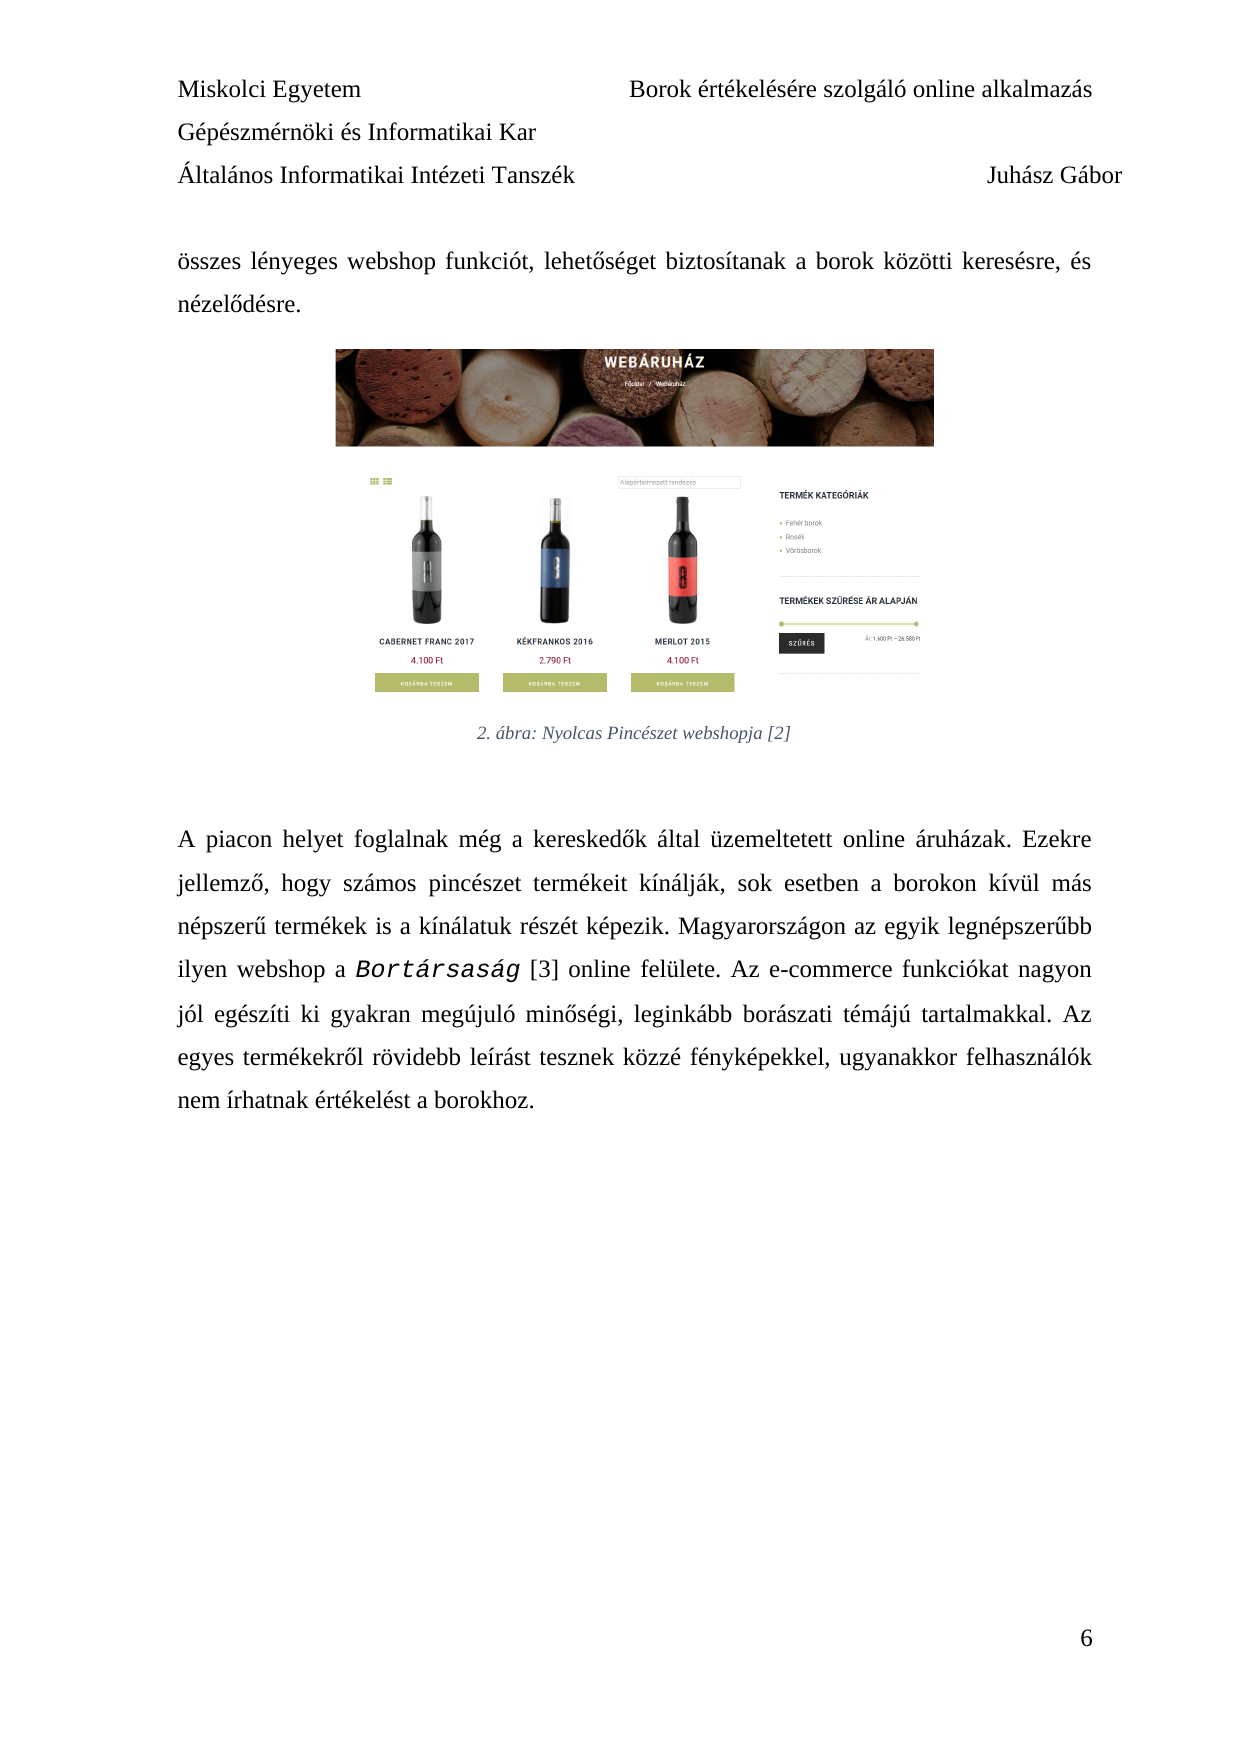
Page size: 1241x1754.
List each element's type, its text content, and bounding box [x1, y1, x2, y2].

text 2. ábra: Nyolcas Pincészet webshopja [2] [177, 722, 1092, 744]
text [177, 246, 1092, 318]
text A piacon helyet foglalnak még a kereskedők által üzemeltetett online áruházak. Ezekre jellemző, hogy számos pincészet termékeit kínálják, sok esetben a borokon kívül más népszerű termékek is a kínálatuk részét képezik. Magyarországon az egyik legnépszerűbb ilyen webshop a Bortársaság [3] online felülete. Az e-commerce funkciókat nagyon jól egészíti ki gyakran megújuló minőségi, leginkább borászati témájú tartalmakkal. Az egyes termékekről rövidebb leírást tesznek közzé fényképekkel, ugyanakkor felhasználók nem írhatnak értékelést a borokhoz. [177, 824, 1092, 1114]
picture [335, 349, 934, 692]
